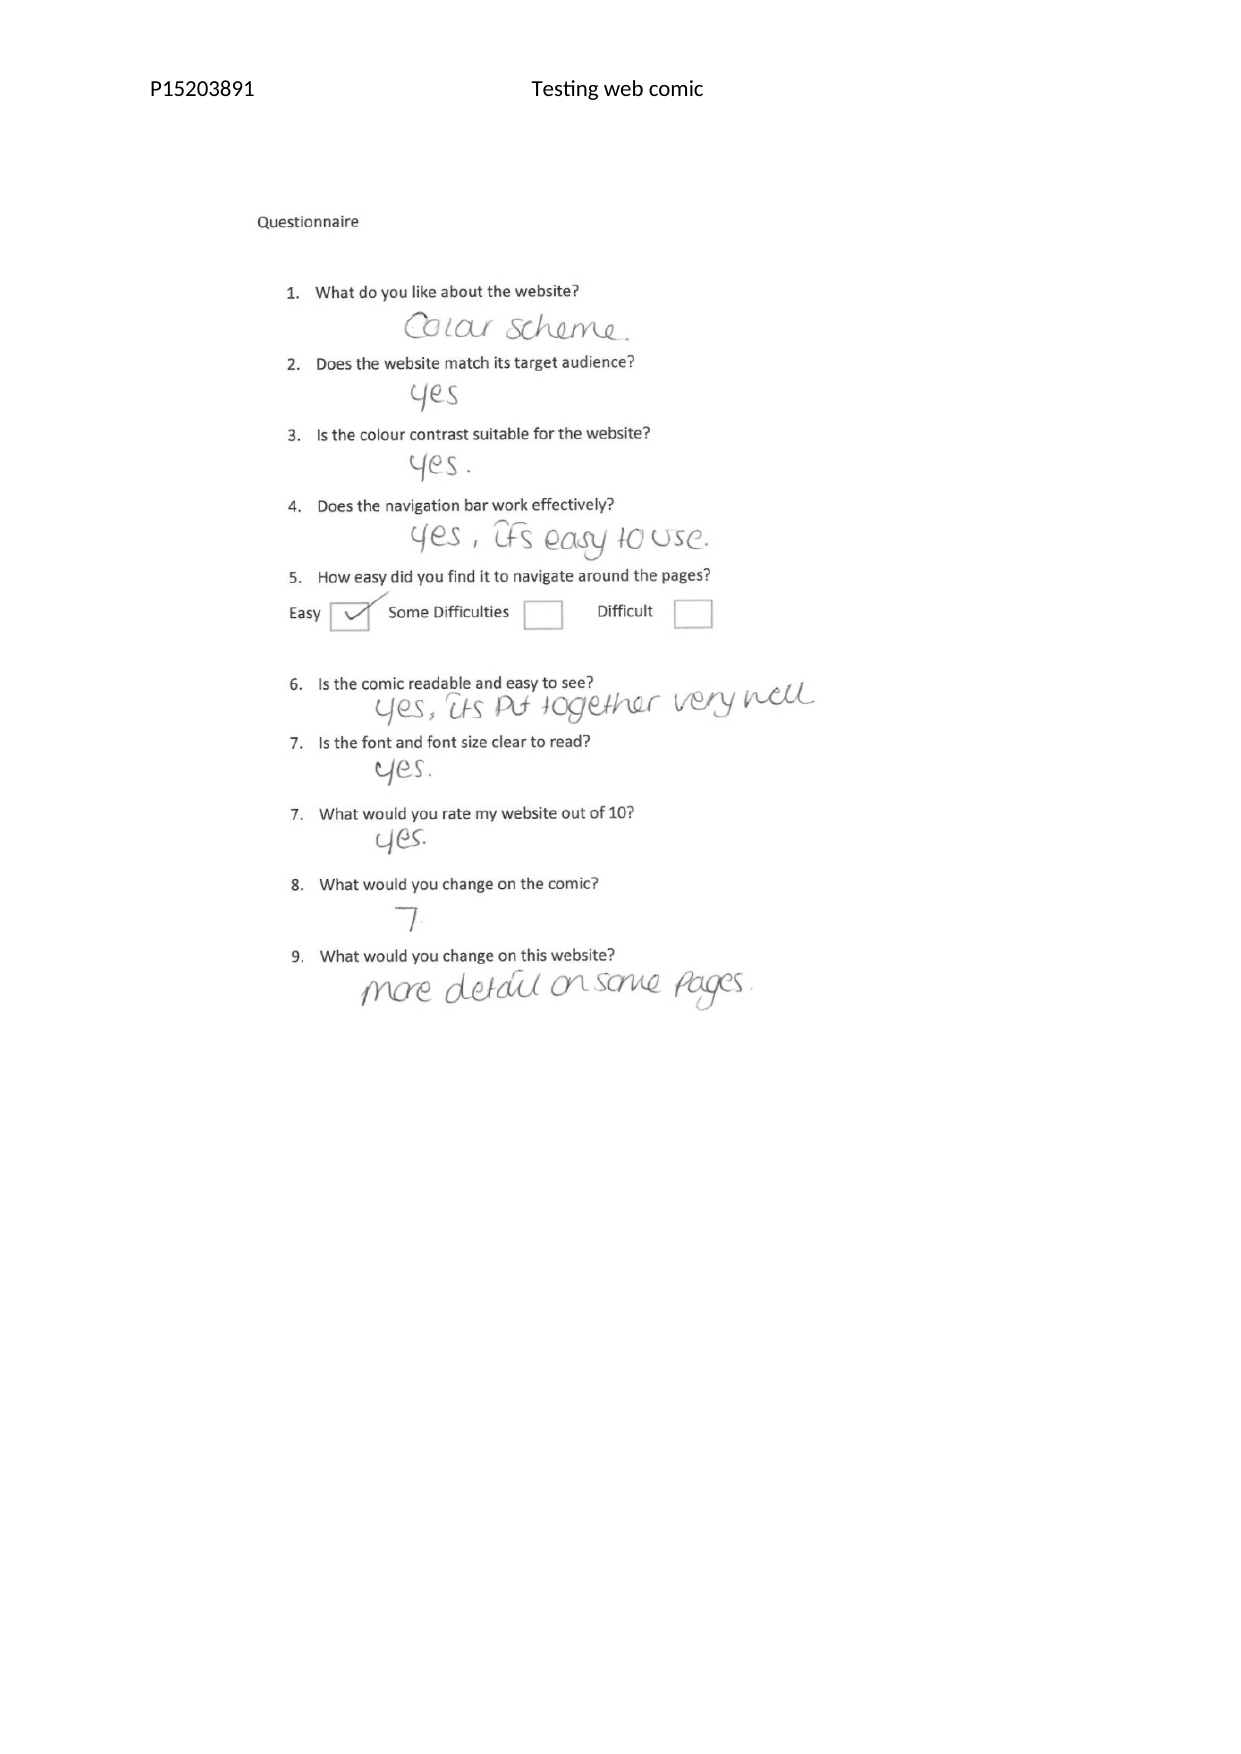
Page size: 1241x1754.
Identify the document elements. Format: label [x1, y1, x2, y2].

picture [152, 199, 1091, 1014]
